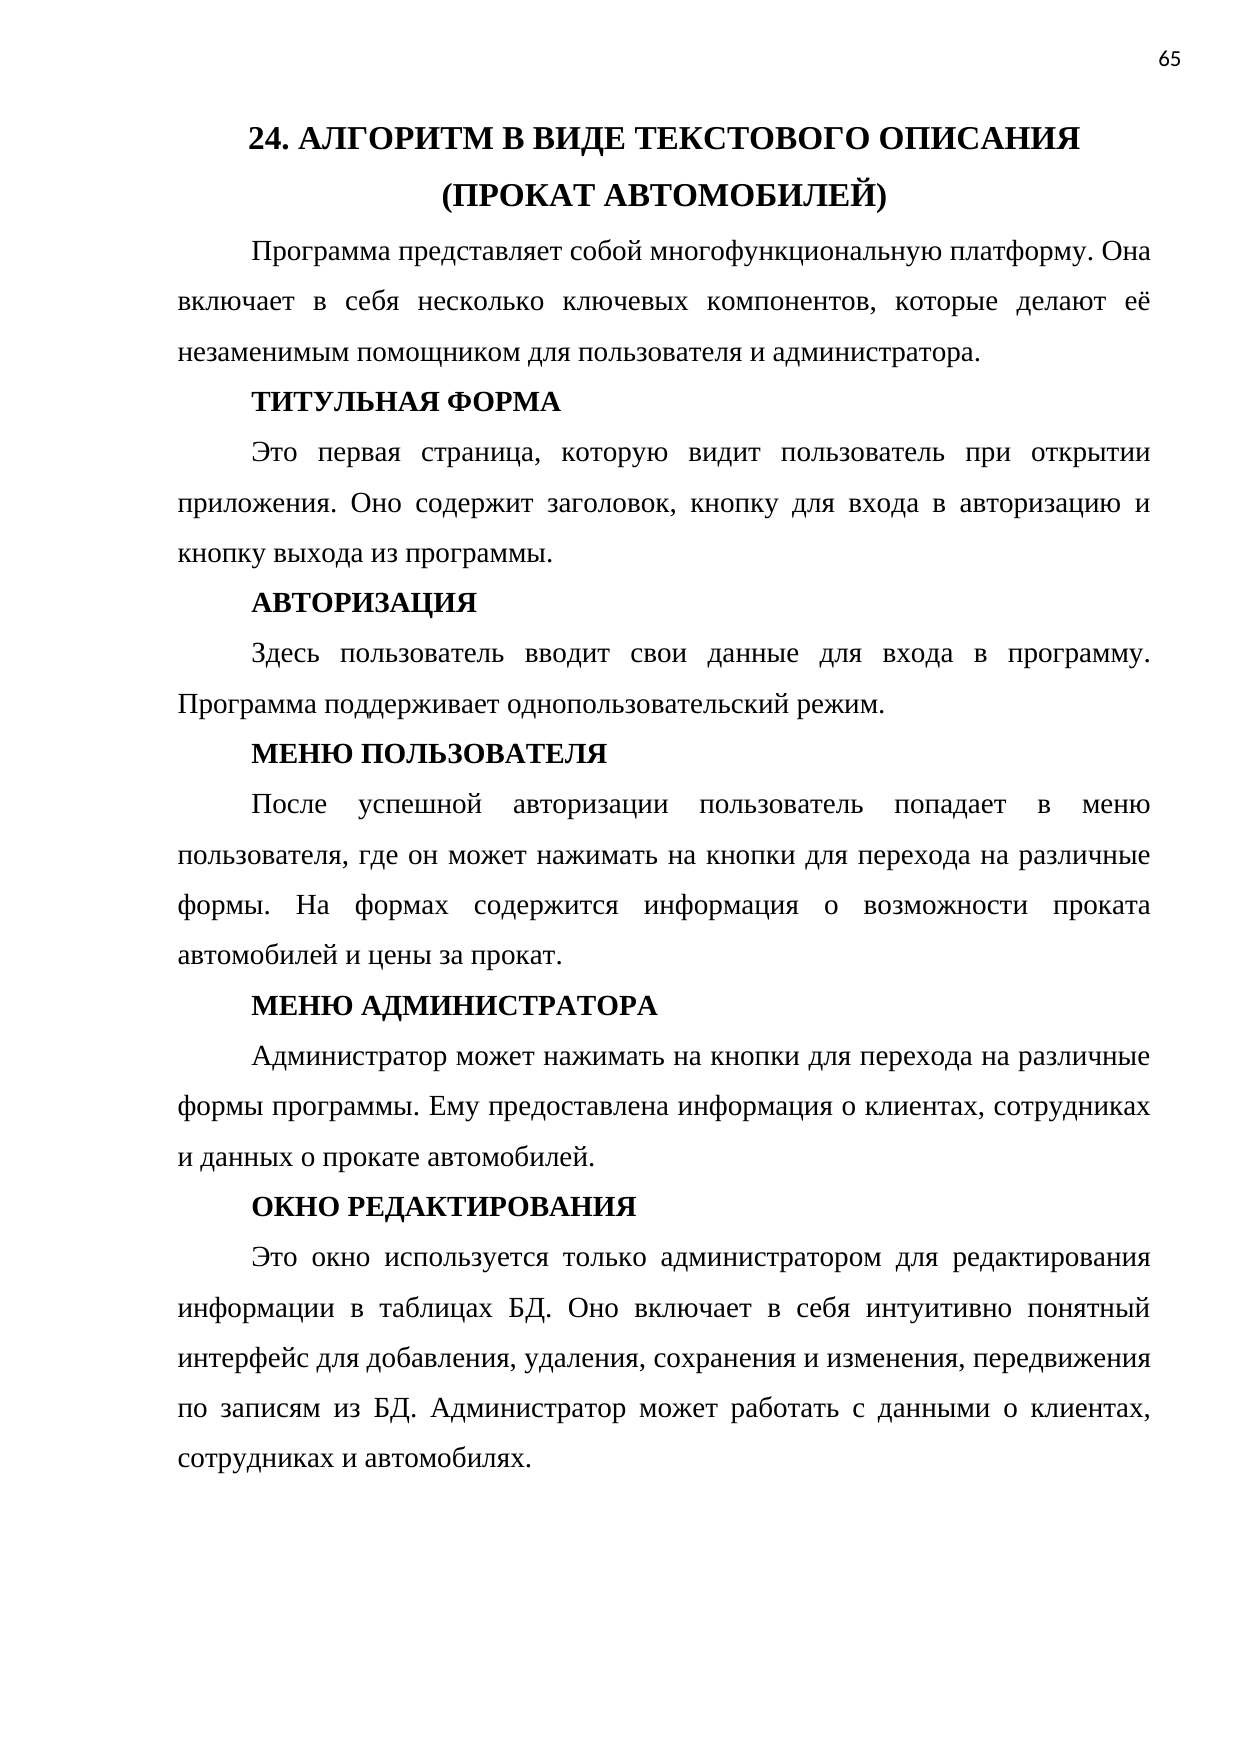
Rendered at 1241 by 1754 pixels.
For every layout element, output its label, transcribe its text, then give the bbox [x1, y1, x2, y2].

text Это первая страница, которую видит пользователь при открытии приложения. Оно содержит заголовок, кнопку для входа в авторизацию и кнопку выхода из программы. [177, 434, 1152, 568]
text АВТОРИЗАЦИЯ [177, 585, 1152, 619]
text Администратор может нажимать на кнопки для перехода на различные формы программы. Ему предоставлена информация о клиентах, сотрудниках и данных о прокате автомобилей. [177, 1038, 1152, 1172]
text После успешной авторизации пользователь попадает в меню пользователя, где он может нажимать на кнопки для перехода на различные формы. На формах содержится информация о возможности проката автомобилей и цены за прокат. [177, 787, 1152, 971]
text 24. АЛГОРИТМ В ВИДЕ ТЕКСТОВОГО ОПИСАНИЯ (ПРОКАТ АВТОМОБИЛЕЙ) [177, 118, 1152, 214]
text Программа представляет собой многофункциональную платформу. Она включает в себя несколько ключевых компонентов, которые делают её незаменимым помощником для пользователя и администратора. [177, 233, 1152, 367]
text Это окно используется только администратором для редактирования информации в таблицах БД. Оно включает в себя интуитивно понятный интерфейс для добавления, удаления, сохранения и изменения, передвижения по записям из БД. Администратор может работать с данными о клиентах, сотрудниках и автомобилях. [177, 1239, 1152, 1474]
text Здесь пользователь вводит свои данные для входа в программу. Программа поддерживает однопользовательский режим. [177, 636, 1152, 719]
text МЕНЮ ПОЛЬЗОВАТЕЛЯ [177, 736, 1152, 770]
text ТИТУЛЬНАЯ ФОРМА [177, 384, 1152, 418]
text МЕНЮ АДМИНИСТРАТОРА [177, 988, 1152, 1021]
text ОКНО РЕДАКТИРОВАНИЯ [177, 1189, 1152, 1223]
